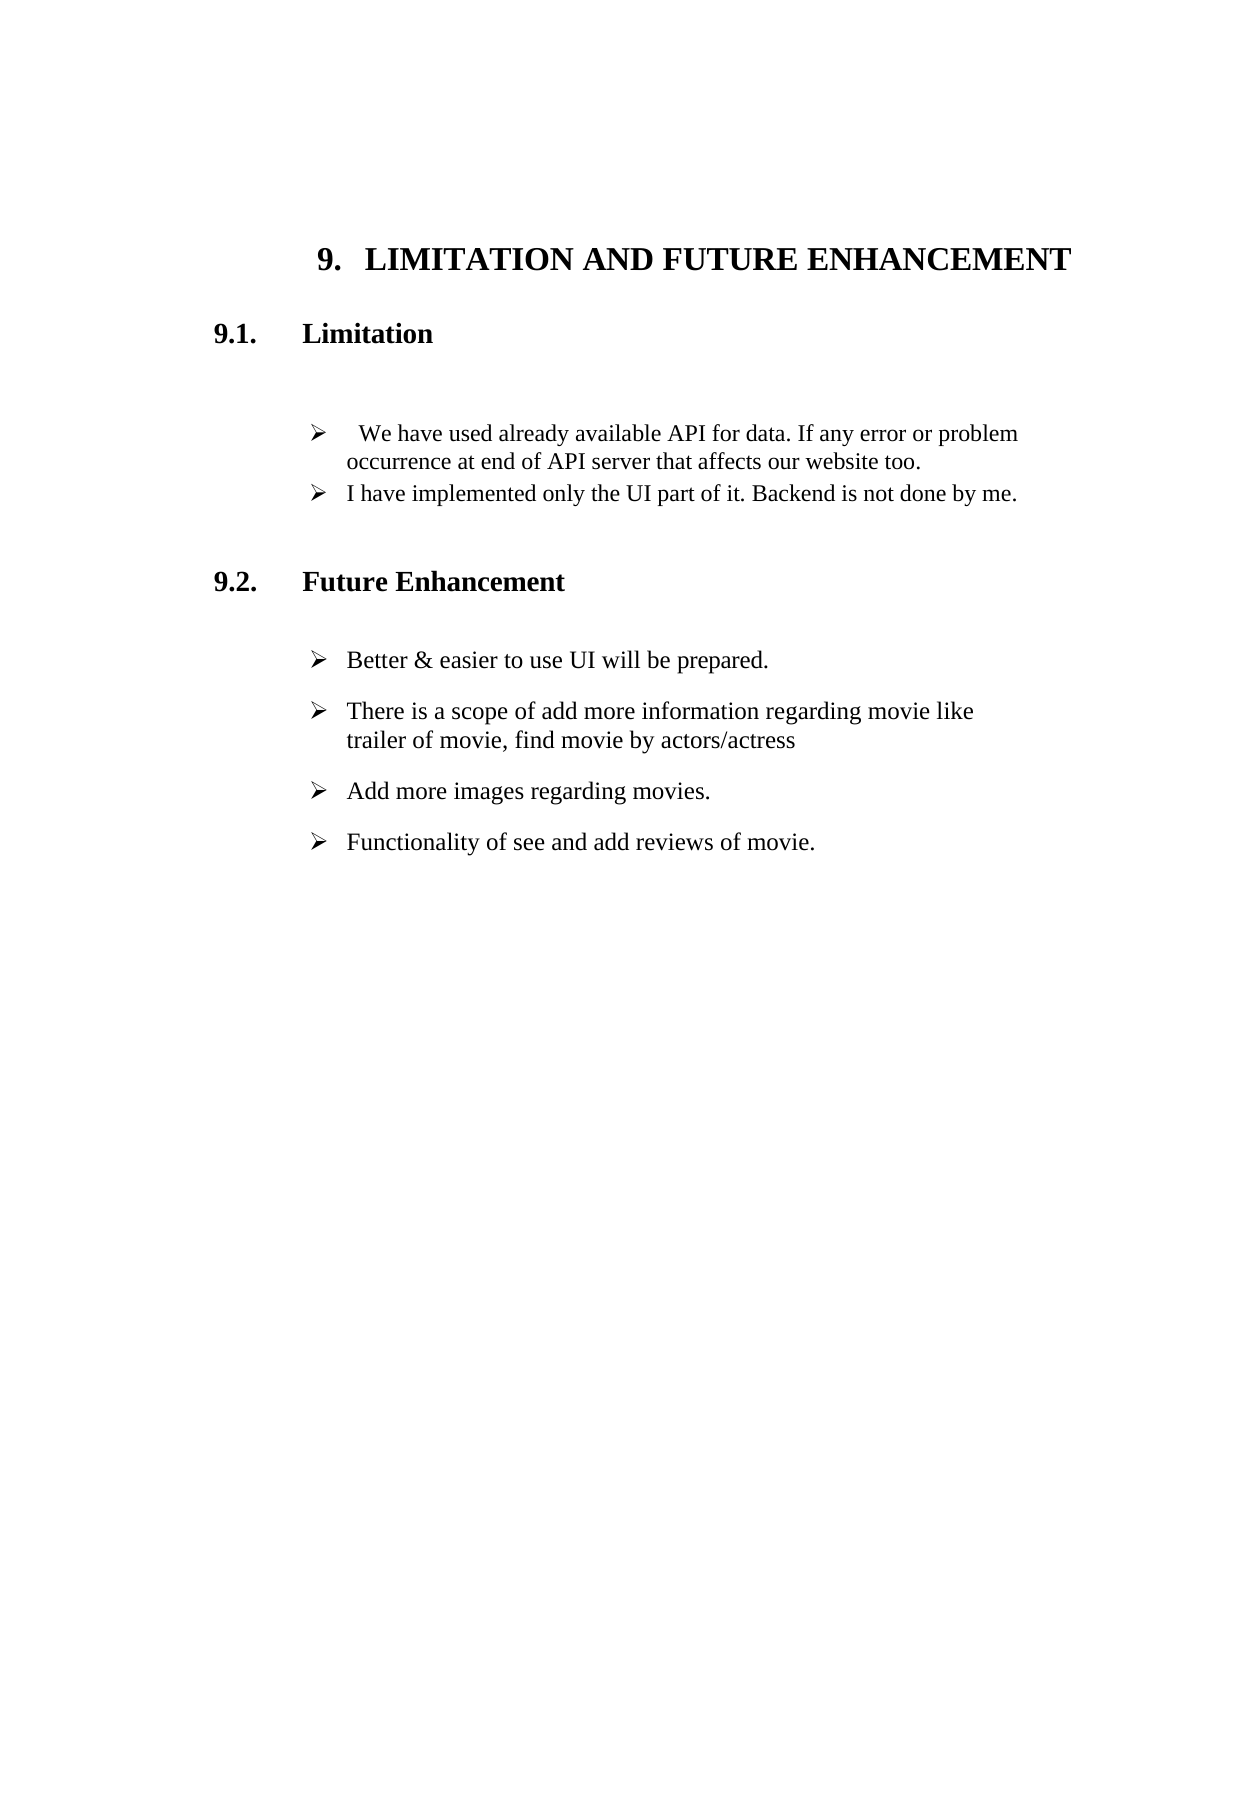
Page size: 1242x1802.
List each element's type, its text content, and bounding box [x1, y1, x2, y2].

list Better & easier to use UI will be prepared. [309, 645, 1026, 674]
subtitle Future Enhancement [213, 564, 1185, 598]
list Functionality of see and add reviews of movie. [309, 827, 1026, 856]
list There is a scope of add more information regarding movie like trailer of movie, find movie by actors/actress [309, 696, 1026, 754]
list I have implemented only the UI part of it. Backend is not done by me. [309, 479, 1185, 507]
subtitle Limitation [213, 316, 1185, 349]
subtitle LIMITATION AND FUTURE ENHANCEMENT [317, 239, 1174, 277]
list Add more images regarding movies. [309, 776, 1026, 805]
list We have used already available API for data. If any error or problem occurrence at end of API server that affects our website too. [309, 419, 1026, 474]
